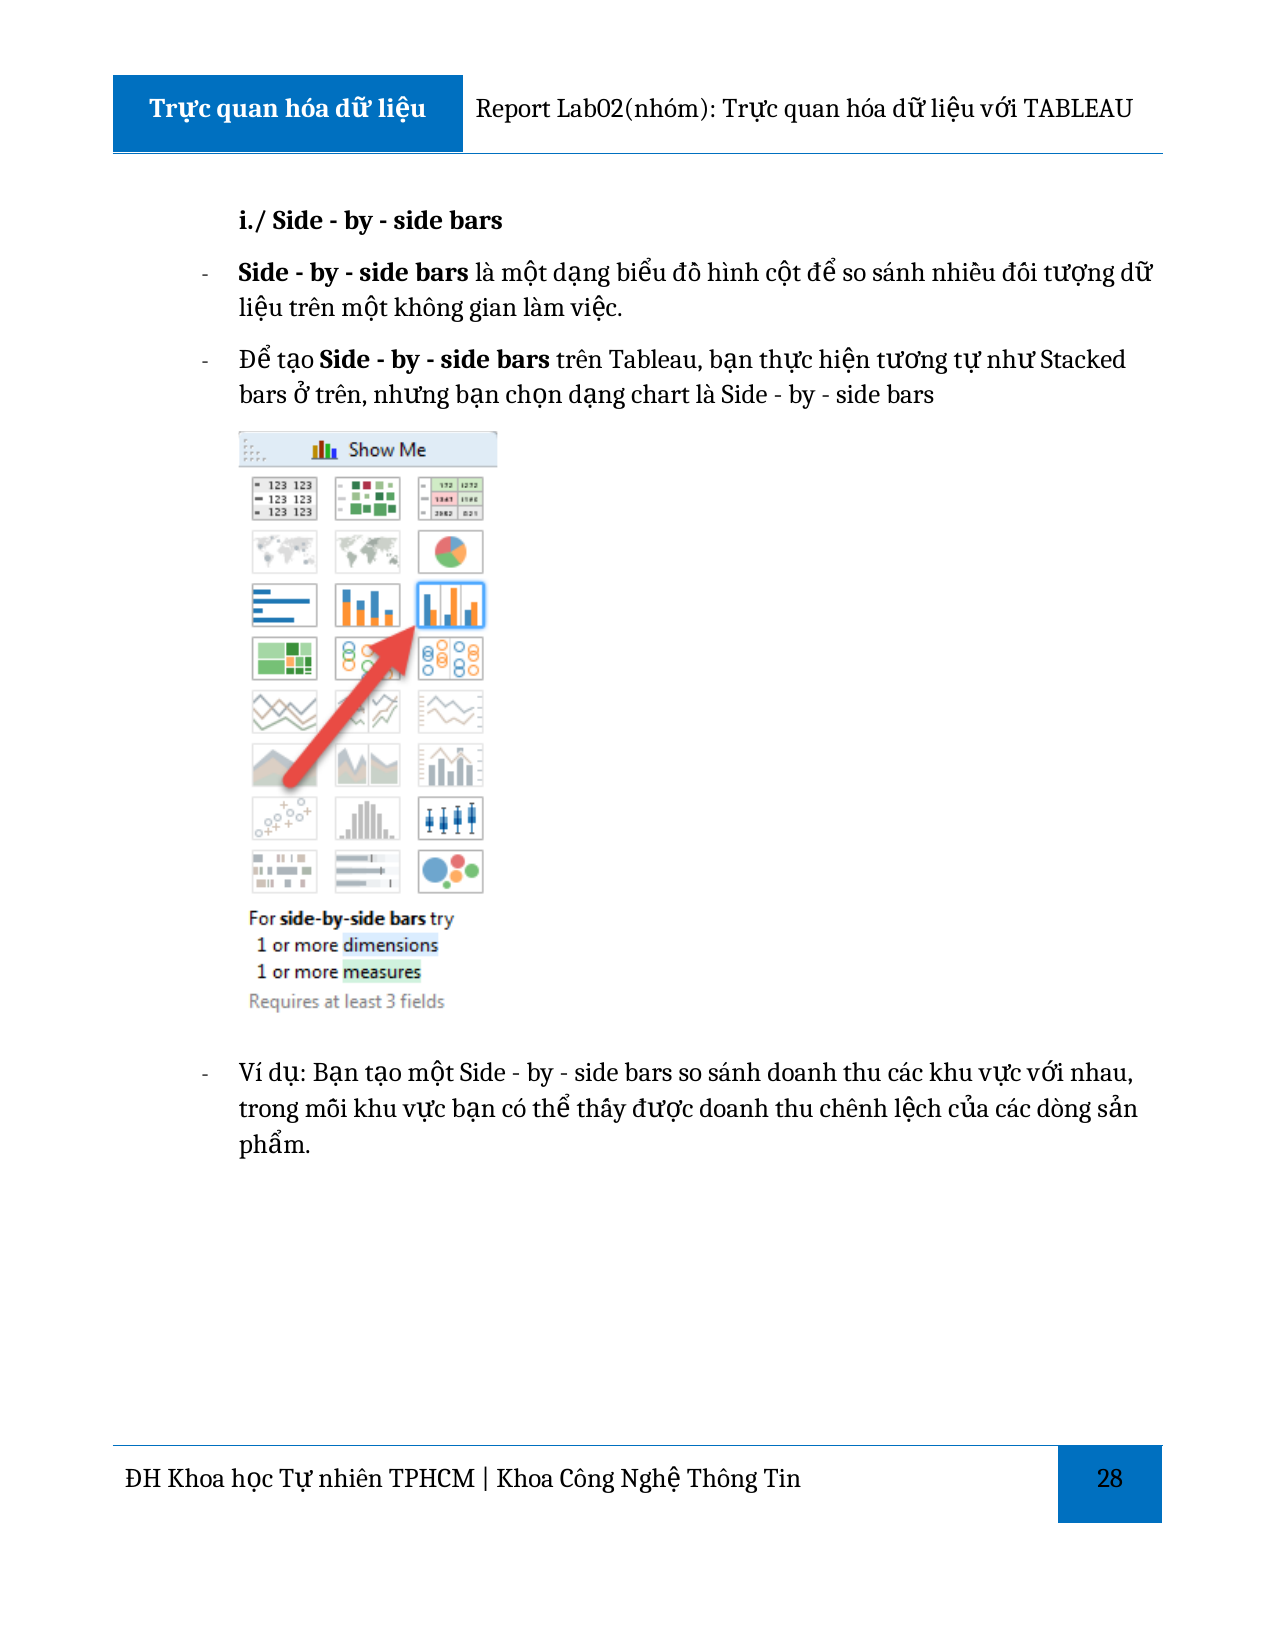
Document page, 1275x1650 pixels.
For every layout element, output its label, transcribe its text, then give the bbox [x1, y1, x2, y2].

picture [238, 431, 498, 1038]
list Ví dụ: Bạn tạo một Side - by - side bars so sánh doanh thu các khu vực với nhau, trong mỗi khu vực bạn có thể thấy được doanh thu chênh lệch của các dòng sản phẩm. [201, 1057, 1162, 1160]
list i./ Side - by - side bars [239, 205, 1162, 237]
list Để tạo Side - by - side bars trên Tableau, bạn thực hiện tương tự như Stacked bars ở trên, nhưng bạn chọn dạng chart là Side - by - side bars [201, 344, 1162, 411]
list Side - by - side bars là một dạng biểu đồ hình cột để so sánh nhiều đối tượng dữ liệu trên một không gian làm việc. [201, 257, 1162, 324]
